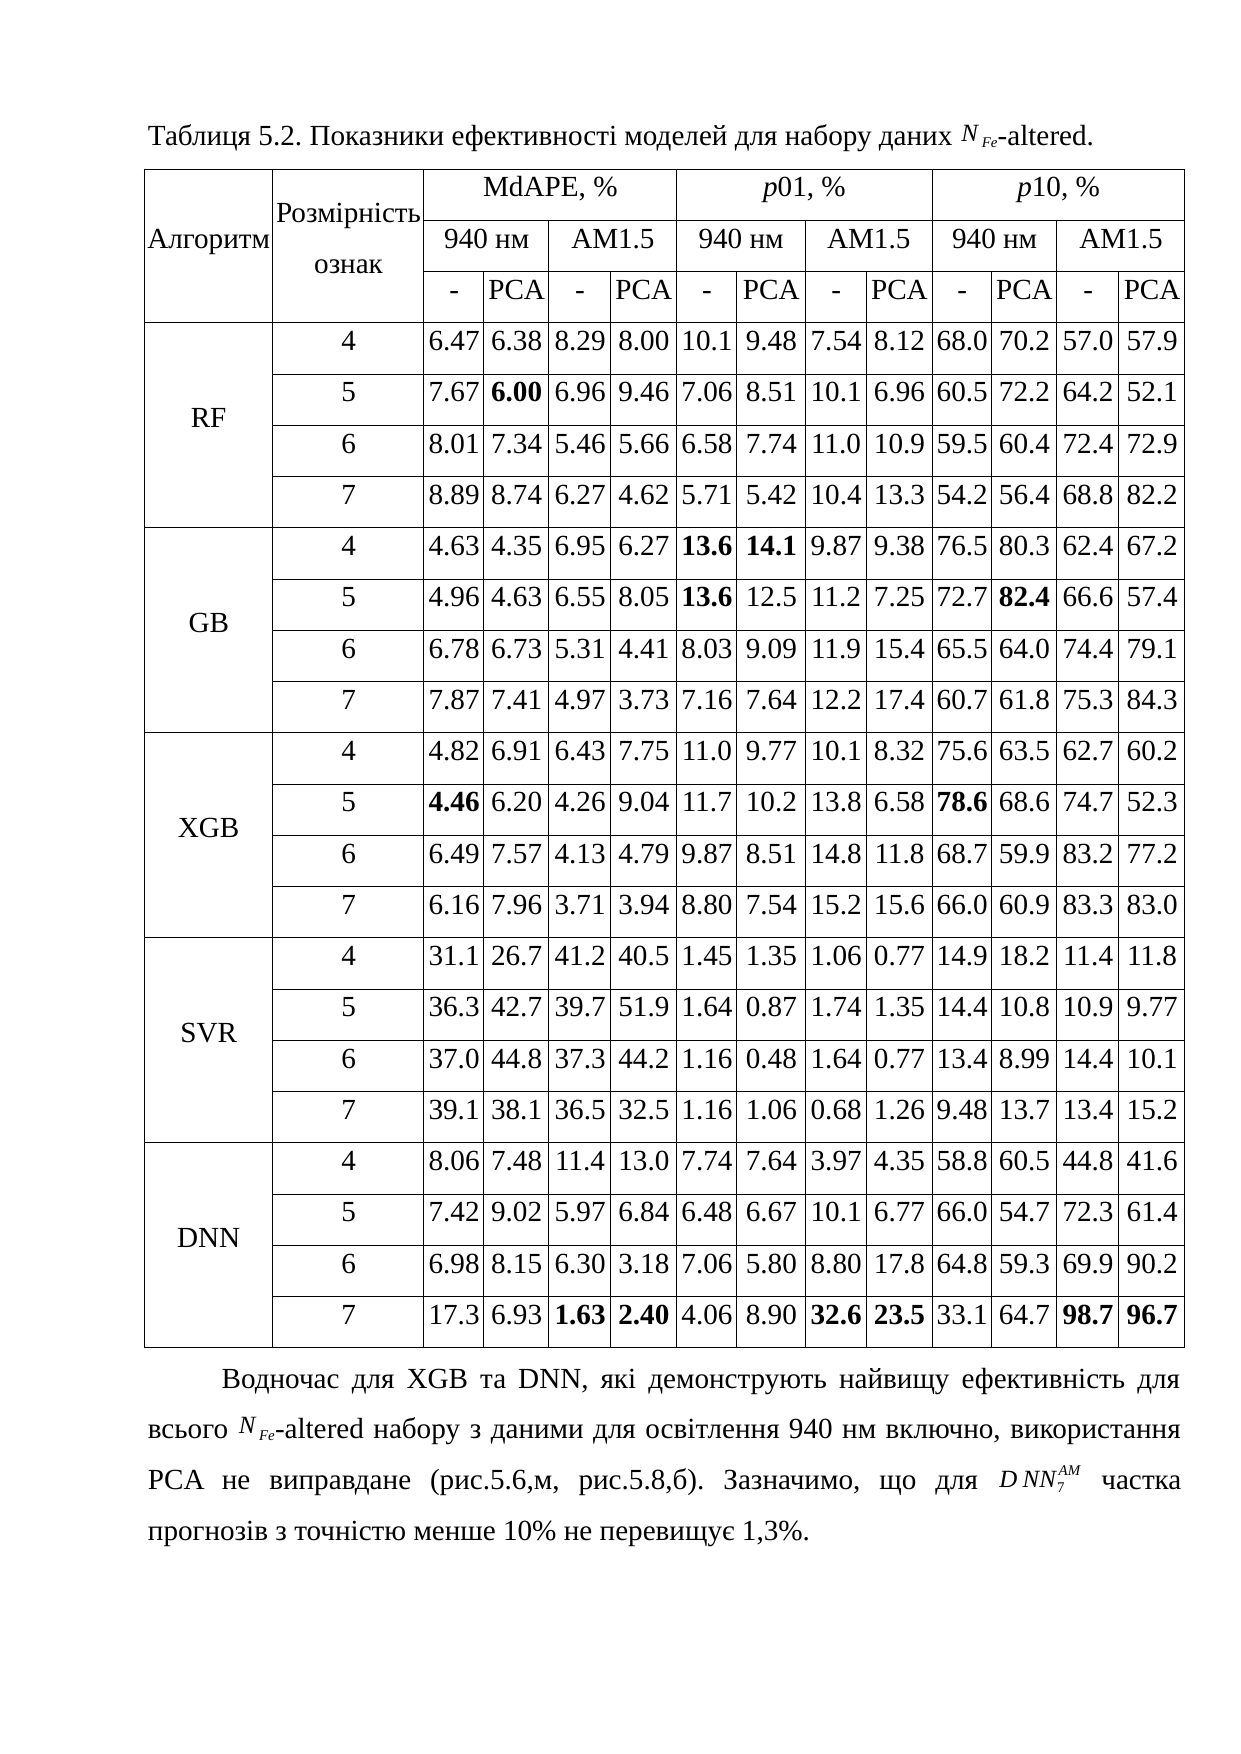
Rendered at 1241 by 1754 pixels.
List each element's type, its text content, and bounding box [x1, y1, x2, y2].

table_cell 4.41 [611, 631, 676, 681]
table_cell RF [145, 323, 272, 527]
table_cell 4.46 [424, 785, 483, 835]
table_cell - [424, 272, 483, 322]
table_cell 14.4 [1057, 1041, 1118, 1091]
table_cell 1.26 [867, 1092, 932, 1142]
table_cell 60.5 [992, 1143, 1056, 1193]
table_cell 76.5 [933, 528, 991, 578]
table_cell 0.77 [867, 938, 932, 988]
table_cell 4.63 [484, 580, 548, 630]
table_cell 17.8 [867, 1246, 932, 1296]
table_cell 6.49 [424, 836, 483, 886]
table_cell 9.87 [806, 528, 866, 578]
table_cell 59.3 [992, 1246, 1056, 1296]
table_cell 6.93 [484, 1297, 548, 1347]
table_cell 96.7 [1119, 1297, 1184, 1347]
table_cell 60.9 [992, 887, 1056, 937]
table_cell 6.00 [484, 375, 548, 425]
table_cell 13.8 [806, 785, 866, 835]
table_cell 7 [273, 887, 423, 937]
table_cell 6.91 [484, 733, 548, 783]
table_cell 7.06 [677, 375, 736, 425]
table_cell 62.7 [1057, 733, 1118, 783]
table_cell 82.4 [992, 580, 1056, 630]
table_cell 64.8 [933, 1246, 991, 1296]
table_cell 6 [273, 1041, 423, 1091]
table_cell 1.64 [677, 990, 736, 1040]
table_cell 37.3 [549, 1041, 610, 1091]
table_cell 4.79 [611, 836, 676, 886]
table_cell 7 [273, 1092, 423, 1142]
table_cell 13.6 [677, 528, 736, 578]
table_cell 66.0 [933, 887, 991, 937]
table_header Розмірність ознак [273, 170, 423, 322]
table_cell 38.1 [484, 1092, 548, 1142]
table_cell 11.8 [1119, 938, 1184, 988]
table_cell 72.7 [933, 580, 991, 630]
table_cell 5.97 [549, 1195, 610, 1245]
table_cell 9.87 [677, 836, 736, 886]
table_cell 39.7 [549, 990, 610, 1040]
table_cell 6.55 [549, 580, 610, 630]
table_cell 36.5 [549, 1092, 610, 1142]
table_cell 3.94 [611, 887, 676, 937]
table_cell 7.74 [677, 1143, 736, 1193]
table_cell 98.7 [1057, 1297, 1118, 1347]
table_cell 7.41 [484, 682, 548, 732]
table_cell 54.2 [933, 477, 991, 527]
table_cell 6.43 [549, 733, 610, 783]
table_cell 7.64 [737, 682, 805, 732]
table_cell - [933, 272, 991, 322]
table_cell 8.80 [806, 1246, 866, 1296]
table_cell 5.66 [611, 426, 676, 476]
table_cell 60.4 [992, 426, 1056, 476]
table_cell 6.95 [549, 528, 610, 578]
table_cell 7 [273, 1297, 423, 1347]
table_cell 6.47 [424, 323, 483, 373]
table_cell 1.45 [677, 938, 736, 988]
table_cell PCA [992, 272, 1056, 322]
table_cell 7 [273, 682, 423, 732]
table_cell 1.06 [737, 1092, 805, 1142]
table_cell 10.1 [1119, 1041, 1184, 1091]
table_cell 8.89 [424, 477, 483, 527]
table_cell 8.99 [992, 1041, 1056, 1091]
table_cell 7 [273, 477, 423, 527]
table_cell PCA [737, 272, 805, 322]
table_cell 7.25 [867, 580, 932, 630]
table_cell 57.4 [1119, 580, 1184, 630]
table_cell 57.9 [1119, 323, 1184, 373]
table_cell 64.0 [992, 631, 1056, 681]
table_cell 13.7 [992, 1092, 1056, 1142]
table_cell 7.48 [484, 1143, 548, 1193]
table_cell 4 [273, 733, 423, 783]
table_cell 8.80 [677, 887, 736, 937]
table_cell PCA [484, 272, 548, 322]
table_cell 10.8 [992, 990, 1056, 1040]
table_cell 63.5 [992, 733, 1056, 783]
table_cell 11.4 [1057, 938, 1118, 988]
table_cell 83.2 [1057, 836, 1118, 886]
table_cell 9.77 [1119, 990, 1184, 1040]
table_cell 4.82 [424, 733, 483, 783]
table_cell 8.74 [484, 477, 548, 527]
table_cell 10.9 [1057, 990, 1118, 1040]
table_cell 6.16 [424, 887, 483, 937]
table_cell 2.40 [611, 1297, 676, 1347]
table_cell 6.96 [549, 375, 610, 425]
table_cell 8.01 [424, 426, 483, 476]
table_cell 9.09 [737, 631, 805, 681]
table_cell 10.1 [806, 1195, 866, 1245]
table_cell 3.71 [549, 887, 610, 937]
table_cell 66.6 [1057, 580, 1118, 630]
table_cell GB [145, 528, 272, 732]
table_cell 72.3 [1057, 1195, 1118, 1245]
table_cell 3.18 [611, 1246, 676, 1296]
table_cell 5 [273, 375, 423, 425]
table_cell 9.04 [611, 785, 676, 835]
table_cell AM1.5 [1057, 221, 1184, 271]
table_cell 8.06 [424, 1143, 483, 1193]
table_header Алгоритм [145, 170, 272, 322]
table_cell 8.90 [737, 1297, 805, 1347]
table_cell 6.77 [867, 1195, 932, 1245]
table_cell 6.30 [549, 1246, 610, 1296]
table_cell 6.78 [424, 631, 483, 681]
table_cell 44.8 [1057, 1143, 1118, 1193]
table_cell 11.9 [806, 631, 866, 681]
table_cell PCA [611, 272, 676, 322]
table_cell 7.16 [677, 682, 736, 732]
table_cell 39.1 [424, 1092, 483, 1142]
table_cell 4 [273, 323, 423, 373]
table_cell 12.2 [806, 682, 866, 732]
table_header p01, % [677, 170, 932, 220]
table_cell 0.48 [737, 1041, 805, 1091]
table_cell 51.9 [611, 990, 676, 1040]
table_cell 7.54 [737, 887, 805, 937]
table_cell 4.13 [549, 836, 610, 886]
table_cell 54.7 [992, 1195, 1056, 1245]
table_cell 78.6 [933, 785, 991, 835]
table_cell 5.80 [737, 1246, 805, 1296]
table_cell 77.2 [1119, 836, 1184, 886]
table_cell 52.3 [1119, 785, 1184, 835]
table_header MdAPE, % [424, 170, 676, 220]
table_cell 70.2 [992, 323, 1056, 373]
table_cell 14.4 [933, 990, 991, 1040]
table_cell 83.3 [1057, 887, 1118, 937]
table_cell 33.1 [933, 1297, 991, 1347]
table_cell 6.48 [677, 1195, 736, 1245]
table_cell 8.03 [677, 631, 736, 681]
table_cell 61.8 [992, 682, 1056, 732]
table_cell 9.02 [484, 1195, 548, 1245]
table_cell 1.16 [677, 1041, 736, 1091]
table_cell 7.87 [424, 682, 483, 732]
table_cell 8.15 [484, 1246, 548, 1296]
table_cell 6.20 [484, 785, 548, 835]
table_cell 6.84 [611, 1195, 676, 1245]
table_cell 6.58 [867, 785, 932, 835]
table_cell 80.3 [992, 528, 1056, 578]
table_cell 90.2 [1119, 1246, 1184, 1296]
table_cell 11.0 [677, 733, 736, 783]
table_cell 13.4 [1057, 1092, 1118, 1142]
table_cell 68.7 [933, 836, 991, 886]
table_cell 10.2 [737, 785, 805, 835]
table_cell DNN [145, 1143, 272, 1347]
table_cell 9.46 [611, 375, 676, 425]
table_cell 61.4 [1119, 1195, 1184, 1245]
table_cell 44.2 [611, 1041, 676, 1091]
table_cell - [549, 272, 610, 322]
table_cell 4 [273, 528, 423, 578]
table_cell 72.9 [1119, 426, 1184, 476]
table_cell 1.35 [737, 938, 805, 988]
table_cell XGB [145, 733, 272, 937]
table_cell 15.6 [867, 887, 932, 937]
table_cell 6 [273, 836, 423, 886]
table_cell 6.67 [737, 1195, 805, 1245]
table_cell 4.35 [484, 528, 548, 578]
table_cell 6.73 [484, 631, 548, 681]
table_cell 8.05 [611, 580, 676, 630]
table_cell 56.4 [992, 477, 1056, 527]
table_cell 6 [273, 1246, 423, 1296]
table_cell 13.4 [933, 1041, 991, 1091]
table_cell 11.8 [867, 836, 932, 886]
table_cell - [1057, 272, 1118, 322]
table_cell 1.35 [867, 990, 932, 1040]
table_cell 9.77 [737, 733, 805, 783]
table_cell 0.68 [806, 1092, 866, 1142]
table_cell 6 [273, 631, 423, 681]
table_cell 59.5 [933, 426, 991, 476]
table_cell 13.0 [611, 1143, 676, 1193]
table_cell 10.1 [806, 733, 866, 783]
table_cell 4 [273, 1143, 423, 1193]
table_cell 6.58 [677, 426, 736, 476]
table_cell 68.0 [933, 323, 991, 373]
table_cell 4.63 [424, 528, 483, 578]
table_cell 6.96 [867, 375, 932, 425]
table_cell 68.6 [992, 785, 1056, 835]
table_header p10, % [933, 170, 1184, 220]
table_cell 42.7 [484, 990, 548, 1040]
table_cell 10.1 [806, 375, 866, 425]
table_cell 31.1 [424, 938, 483, 988]
table_cell 6 [273, 426, 423, 476]
table_cell 5 [273, 1195, 423, 1245]
table_cell 5.42 [737, 477, 805, 527]
table_cell 57.0 [1057, 323, 1118, 373]
table_cell AM1.5 [549, 221, 676, 271]
table_cell 11.7 [677, 785, 736, 835]
table_cell 6.27 [611, 528, 676, 578]
table_cell 84.3 [1119, 682, 1184, 732]
table_cell 64.7 [992, 1297, 1056, 1347]
table_cell 7.06 [677, 1246, 736, 1296]
table_cell 37.0 [424, 1041, 483, 1091]
table_cell 4.06 [677, 1297, 736, 1347]
table_cell 6.98 [424, 1246, 483, 1296]
text Водночас для XGB та DNN, які демонструють найвищу ефективність для всього -altered набору з даними для освітлення 940 нм включно, використання PCA не виправдане (рис.5.6,м, рис.5.8,б). Зазначимо, що для частка прогнозів з точністю менше 10% не перевищує 1,3%. [148, 1361, 1181, 1547]
table_cell - [677, 272, 736, 322]
table_cell 5.71 [677, 477, 736, 527]
table_cell SVR [145, 938, 272, 1142]
table_cell 11.0 [806, 426, 866, 476]
table_cell 36.3 [424, 990, 483, 1040]
table_cell 60.2 [1119, 733, 1184, 783]
table_cell 5 [273, 580, 423, 630]
table_cell 65.5 [933, 631, 991, 681]
table_cell 41.2 [549, 938, 610, 988]
table_cell 15.2 [806, 887, 866, 937]
table_cell 0.77 [867, 1041, 932, 1091]
table_cell 62.4 [1057, 528, 1118, 578]
table_cell 68.8 [1057, 477, 1118, 527]
table_cell 4.97 [549, 682, 610, 732]
table_cell 15.4 [867, 631, 932, 681]
table_cell 10.1 [677, 323, 736, 373]
table_cell 83.0 [1119, 887, 1184, 937]
table_cell 1.16 [677, 1092, 736, 1142]
table_cell 8.51 [737, 375, 805, 425]
table_cell 3.73 [611, 682, 676, 732]
table_cell 18.2 [992, 938, 1056, 988]
table_cell 7.74 [737, 426, 805, 476]
table_cell 14.9 [933, 938, 991, 988]
table_cell 7.67 [424, 375, 483, 425]
table_cell 66.0 [933, 1195, 991, 1245]
table_cell 8.29 [549, 323, 610, 373]
table_cell 17.4 [867, 682, 932, 732]
table_cell 12.5 [737, 580, 805, 630]
table_cell 5.31 [549, 631, 610, 681]
table_cell 75.3 [1057, 682, 1118, 732]
table_cell 940 нм [677, 221, 805, 271]
table_cell 74.4 [1057, 631, 1118, 681]
table_cell 8.32 [867, 733, 932, 783]
table_cell 60.7 [933, 682, 991, 732]
table_cell 13.3 [867, 477, 932, 527]
table_cell 10.4 [806, 477, 866, 527]
table_cell 0.87 [737, 990, 805, 1040]
table_cell 11.2 [806, 580, 866, 630]
table_cell 4.96 [424, 580, 483, 630]
table_cell 9.38 [867, 528, 932, 578]
table_cell 7.75 [611, 733, 676, 783]
table_cell 58.8 [933, 1143, 991, 1193]
table_cell 14.8 [806, 836, 866, 886]
table_cell 40.5 [611, 938, 676, 988]
table_cell 7.34 [484, 426, 548, 476]
table_cell 4 [273, 938, 423, 988]
table_cell 9.48 [737, 323, 805, 373]
table_cell 1.64 [806, 1041, 866, 1091]
table_cell 79.1 [1119, 631, 1184, 681]
table_cell 75.6 [933, 733, 991, 783]
table_cell 8.00 [611, 323, 676, 373]
table_cell 8.12 [867, 323, 932, 373]
table_cell 10.9 [867, 426, 932, 476]
table_cell 72.4 [1057, 426, 1118, 476]
table_cell 4.26 [549, 785, 610, 835]
table_cell 5 [273, 785, 423, 835]
table_cell PCA [1119, 272, 1184, 322]
table_cell 6.27 [549, 477, 610, 527]
table_cell 940 нм [933, 221, 1056, 271]
table_cell 26.7 [484, 938, 548, 988]
table_cell 3.97 [806, 1143, 866, 1193]
table_cell 8.51 [737, 836, 805, 886]
table_cell 41.6 [1119, 1143, 1184, 1193]
table_cell 1.63 [549, 1297, 610, 1347]
table_cell 5.46 [549, 426, 610, 476]
table_cell 15.2 [1119, 1092, 1184, 1142]
table_cell 7.54 [806, 323, 866, 373]
table_cell 52.1 [1119, 375, 1184, 425]
table_cell 940 нм [424, 221, 548, 271]
table_cell 7.96 [484, 887, 548, 937]
table_cell 5 [273, 990, 423, 1040]
table_cell 7.57 [484, 836, 548, 886]
table_cell PCA [867, 272, 932, 322]
table_cell 4.35 [867, 1143, 932, 1193]
table_cell 14.1 [737, 528, 805, 578]
table_cell AM1.5 [806, 221, 932, 271]
table_cell 4.62 [611, 477, 676, 527]
table_cell 82.2 [1119, 477, 1184, 527]
table_cell 59.9 [992, 836, 1056, 886]
table_cell 67.2 [1119, 528, 1184, 578]
table_cell 13.6 [677, 580, 736, 630]
table_cell 1.06 [806, 938, 866, 988]
text Таблиця 5.2. Показники ефективності моделей для набору даних -altered. [148, 118, 1181, 152]
table_cell - [806, 272, 866, 322]
table_cell 7.42 [424, 1195, 483, 1245]
table_cell 69.9 [1057, 1246, 1118, 1296]
table_cell 64.2 [1057, 375, 1118, 425]
table_cell 11.4 [549, 1143, 610, 1193]
table_cell 17.3 [424, 1297, 483, 1347]
table_cell 44.8 [484, 1041, 548, 1091]
table_cell 60.5 [933, 375, 991, 425]
table_cell 1.74 [806, 990, 866, 1040]
table_cell 23.5 [867, 1297, 932, 1347]
table_cell 32.6 [806, 1297, 866, 1347]
table_cell 6.38 [484, 323, 548, 373]
table_cell 7.64 [737, 1143, 805, 1193]
table_cell 32.5 [611, 1092, 676, 1142]
table_cell 9.48 [933, 1092, 991, 1142]
table_cell 74.7 [1057, 785, 1118, 835]
table_cell 72.2 [992, 375, 1056, 425]
